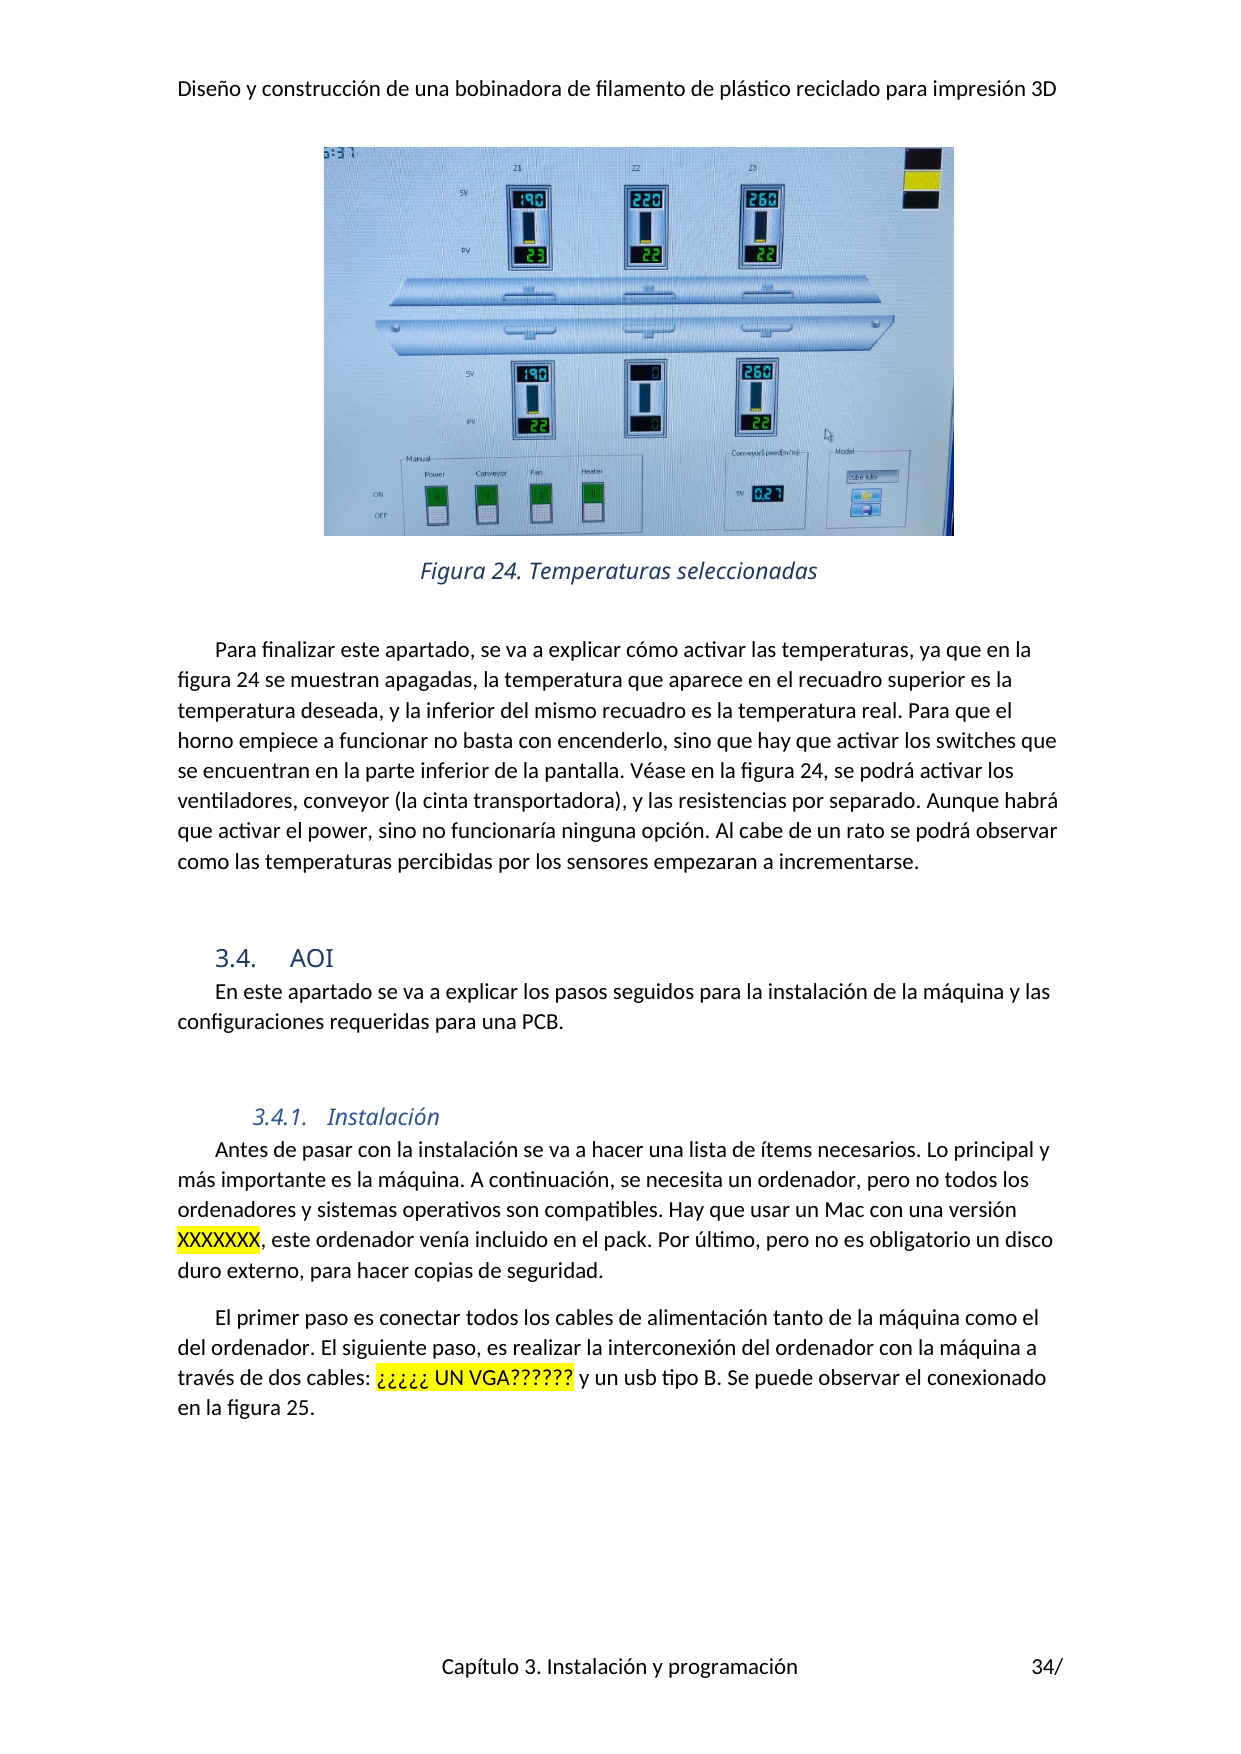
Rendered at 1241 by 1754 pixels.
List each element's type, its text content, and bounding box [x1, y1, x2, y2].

text El primer paso es conectar todos los cables de alimentación tanto de la máquina como el del ordenador. El siguiente paso, es realizar la interconexión del ordenador con la máquina a través de dos cables: ¿¿¿¿¿ UN VGA?????? y un usb tipo B. Se puede observar el conexionado en la figura 25. [177, 1303, 1063, 1421]
picture [323, 147, 954, 536]
text En este apartado se va a explicar los pasos seguidos para la instalación de la máquina y las configuraciones requeridas para una PCB. [177, 977, 1063, 1036]
text Antes de pasar con la instalación se va a hacer una lista de ítems necesarios. Lo principal y más importante es la máquina. A continuación, se necesita un ordenador, pero no todos los ordenadores y sistemas operativos son compatibles. Hay que usar un Mac con una versión XXXXXXX, este ordenador venía incluido en el pack. Por último, pero no es obligatorio un disco duro externo, para hacer copias de seguridad. [177, 1135, 1063, 1284]
subtitle Instalación [252, 1101, 1063, 1132]
text Para finalizar este apartado, se va a explicar cómo activar las temperaturas, ya que en la figura 24 se muestran apagadas, la temperatura que aparece en el recuadro superior es la temperatura deseada, y la inferior del mismo recuadro es la temperatura real. Para que el horno empiece a funcionar no basta con encenderlo, sino que hay que activar los switches que se encuentran en la parte inferior de la pantalla. Véase en la figura 24, se podrá activar los ventiladores, conveyor (la cinta transportadora), y las resistencias por separado. Aunque habrá que activar el power, sino no funcionaría ninguna opción. Al cabe de un rato se podrá observar como las temperaturas percibidas por los sensores empezaran a incrementarse. [177, 635, 1063, 875]
subtitle AOI [215, 941, 1063, 974]
subtitle Figura 24. Temperaturas seleccionadas [177, 555, 1063, 586]
